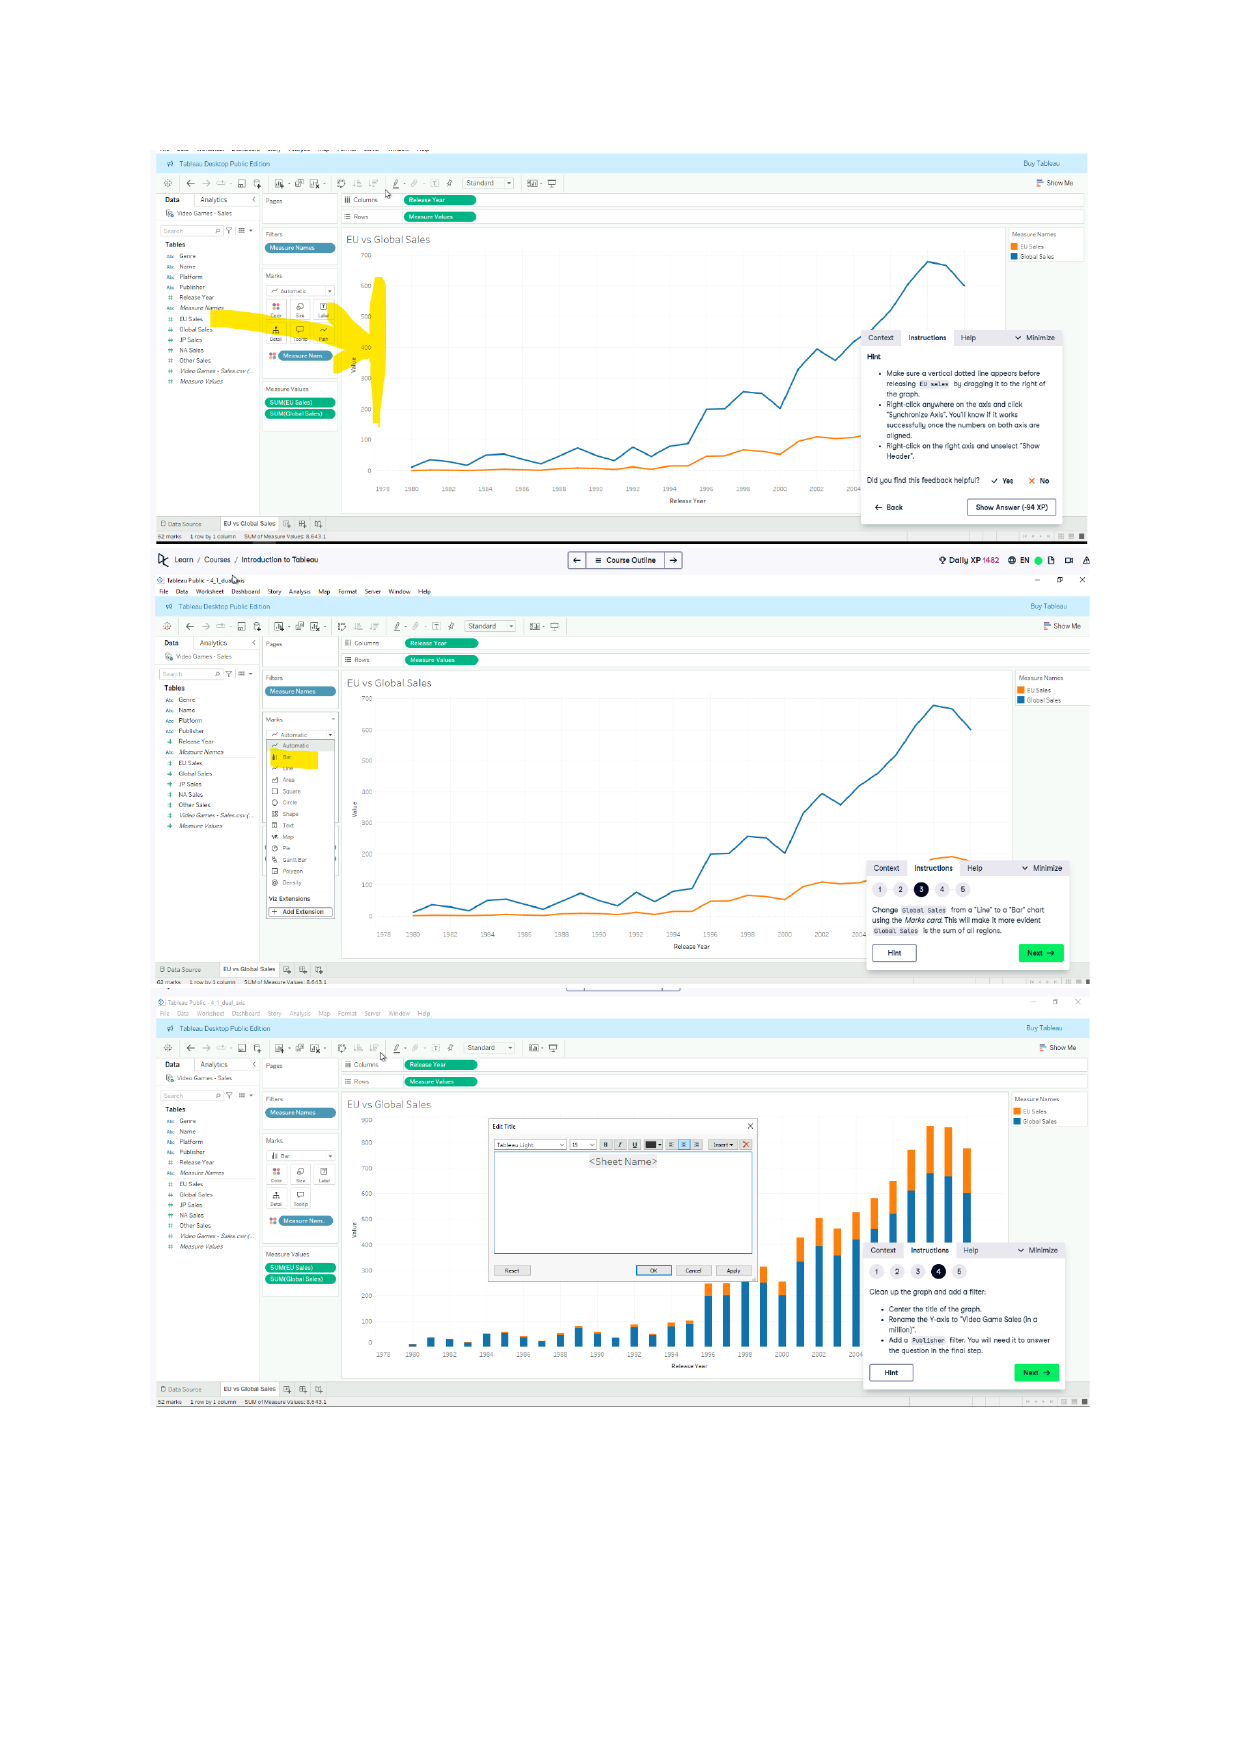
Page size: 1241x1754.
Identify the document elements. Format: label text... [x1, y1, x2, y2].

picture [150, 988, 1090, 1407]
picture [150, 548, 1090, 984]
picture [150, 150, 1088, 544]
